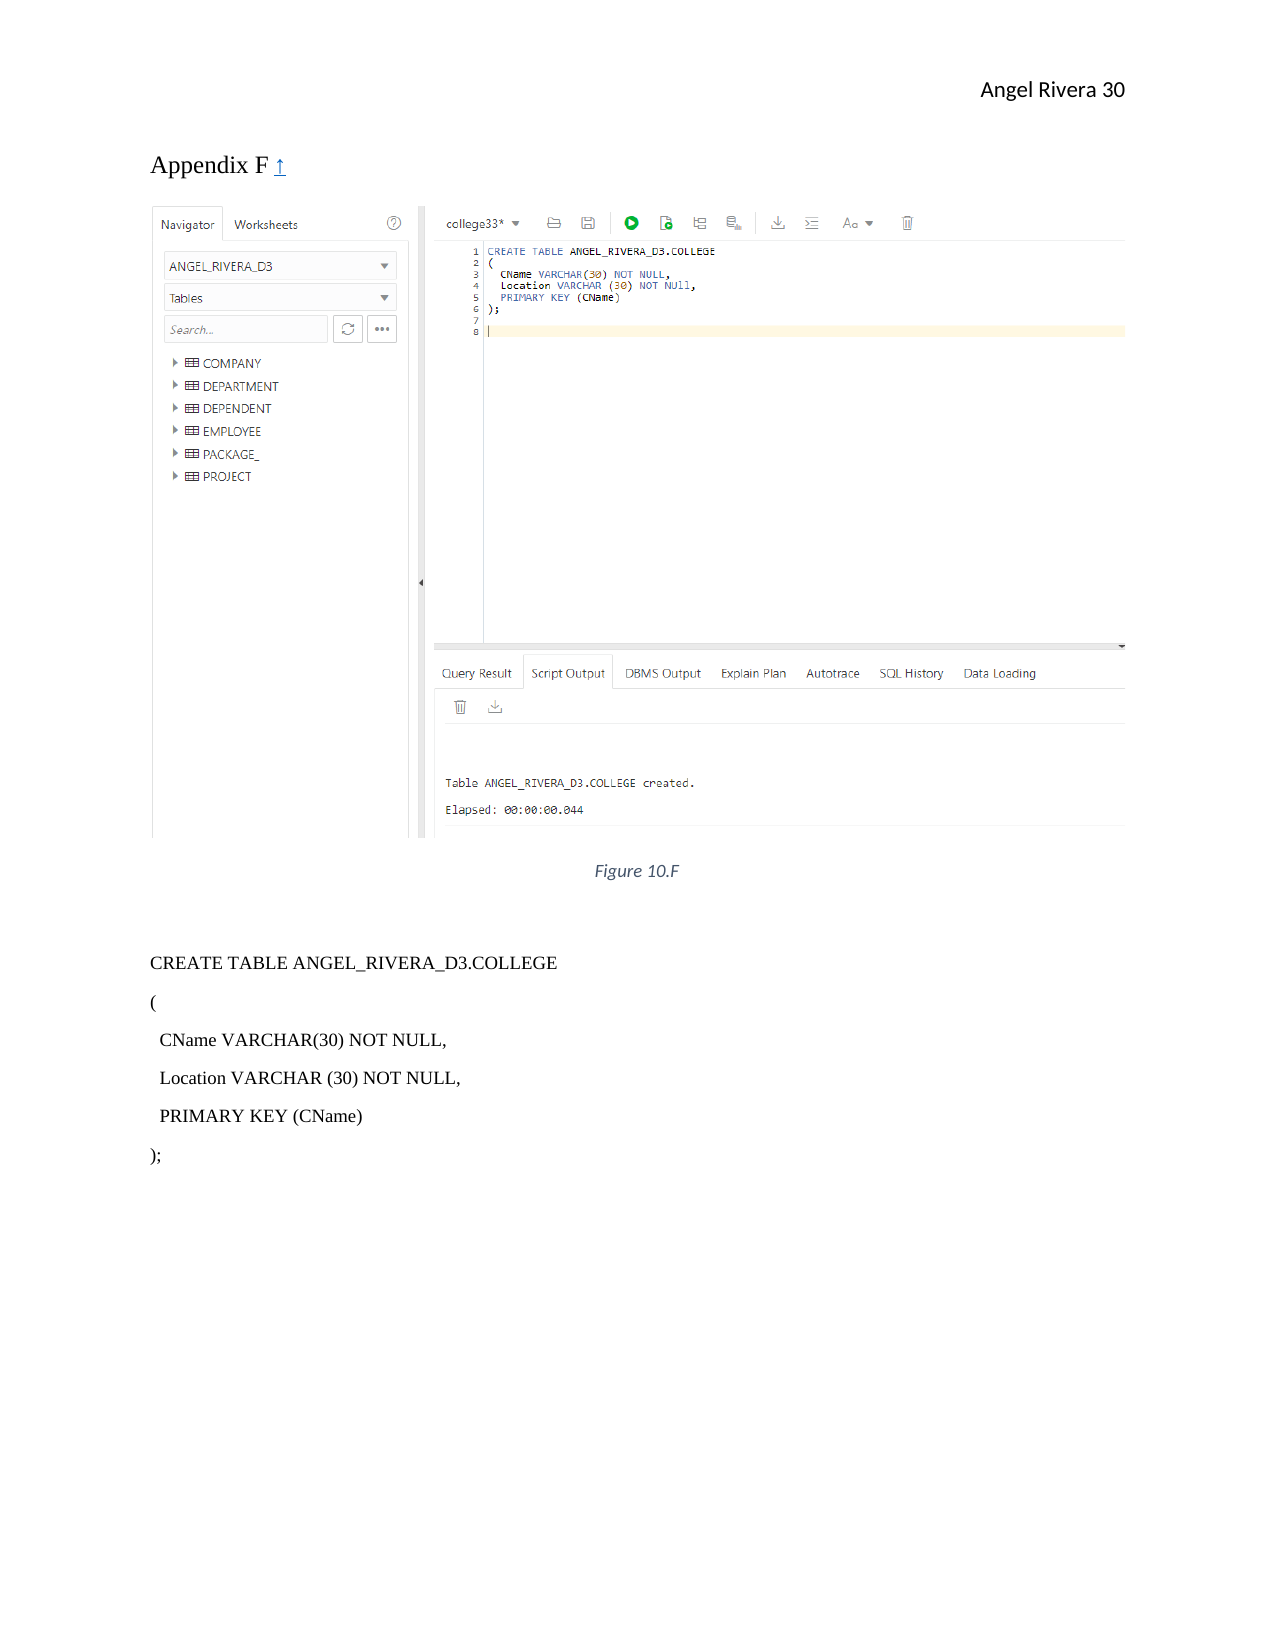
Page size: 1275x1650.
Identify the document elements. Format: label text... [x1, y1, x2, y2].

text ); [150, 1143, 1125, 1165]
text Location VARCHAR (30) NOT NULL, [150, 1067, 1125, 1088]
text PRIMARY KEY (CName) [150, 1105, 1125, 1127]
text ( [150, 991, 1125, 1012]
text CName VARCHAR(30) NOT NULL, [150, 1029, 1125, 1050]
text CREATE TABLE ANGEL_RIVERA_D3.COLLEGE [150, 952, 1125, 974]
text Figure 10.F [150, 859, 1125, 882]
text Appendix F ↑ [150, 150, 1125, 179]
picture [150, 195, 1125, 838]
